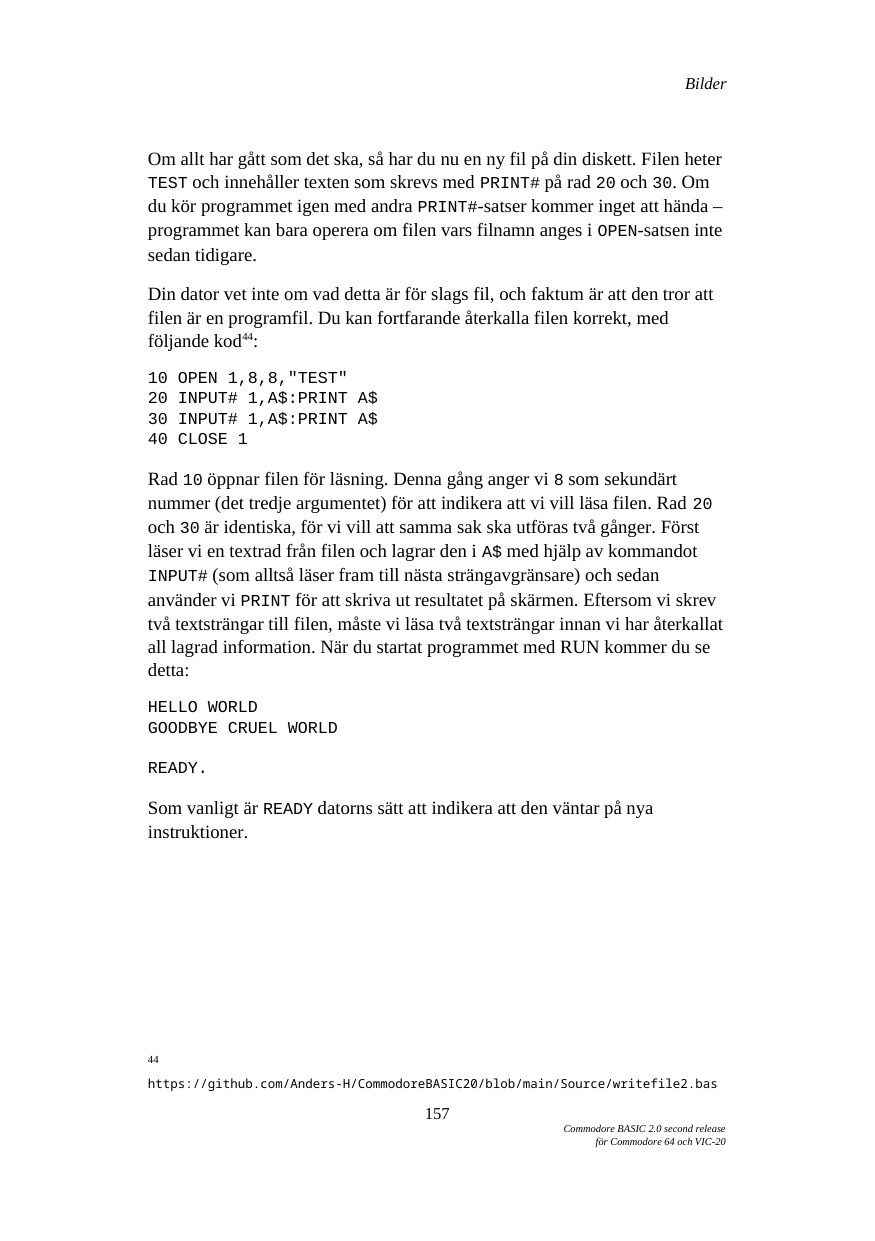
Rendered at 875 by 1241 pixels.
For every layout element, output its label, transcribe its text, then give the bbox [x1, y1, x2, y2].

text HELLO WORLD GOODBYE CRUEL WORLD READY. [148, 699, 726, 779]
text Som vanligt är READY datorns sätt att indikera att den väntar på nya instruktioner. [148, 797, 726, 843]
text Din dator vet inte om vad detta är för slags fil, och faktum är att den tror att filen är en programfil. Du kan fortfarande återkalla filen korrekt, med följande kod: [148, 283, 726, 351]
text Rad 10 öppnar filen för läsning. Denna gång anger vi 8 som sekundärt nummer (det tredje argumentet) för att indikera att vi vill läsa filen. Rad 20 och 30 är identiska, för vi vill att samma sak ska utföras två gånger. Först läser vi en textrad från filen och lagrar den i A$ med hjälp av kommandot INPUT# (som alltså läser fram till nästa strängavgränsare) och sedan använder vi PRINT för att skriva ut resultatet på skärmen. Eftersom vi skrev två textsträngar till filen, måste vi läsa två textsträngar innan vi har återkallat all lagrad information. När du startat programmet med RUN kommer du se detta: [148, 468, 726, 681]
text 10 OPEN 1,8,8,"TEST" 20 INPUT# 1,A$:PRINT A$ 30 INPUT# 1,A$:PRINT A$ 40 CLOSE 1 [148, 370, 726, 449]
text Om allt har gått som det ska, så har du nu en ny fil på din diskett. Filen heter TEST och innehåller texten som skrevs med PRINT# på rad 20 och 30. Om du kör programmet igen med andra PRINT#-satser kommer inget att hända – programmet kan bara operera om filen vars filnamn anges i OPEN-satsen inte sedan tidigare. [148, 148, 726, 265]
